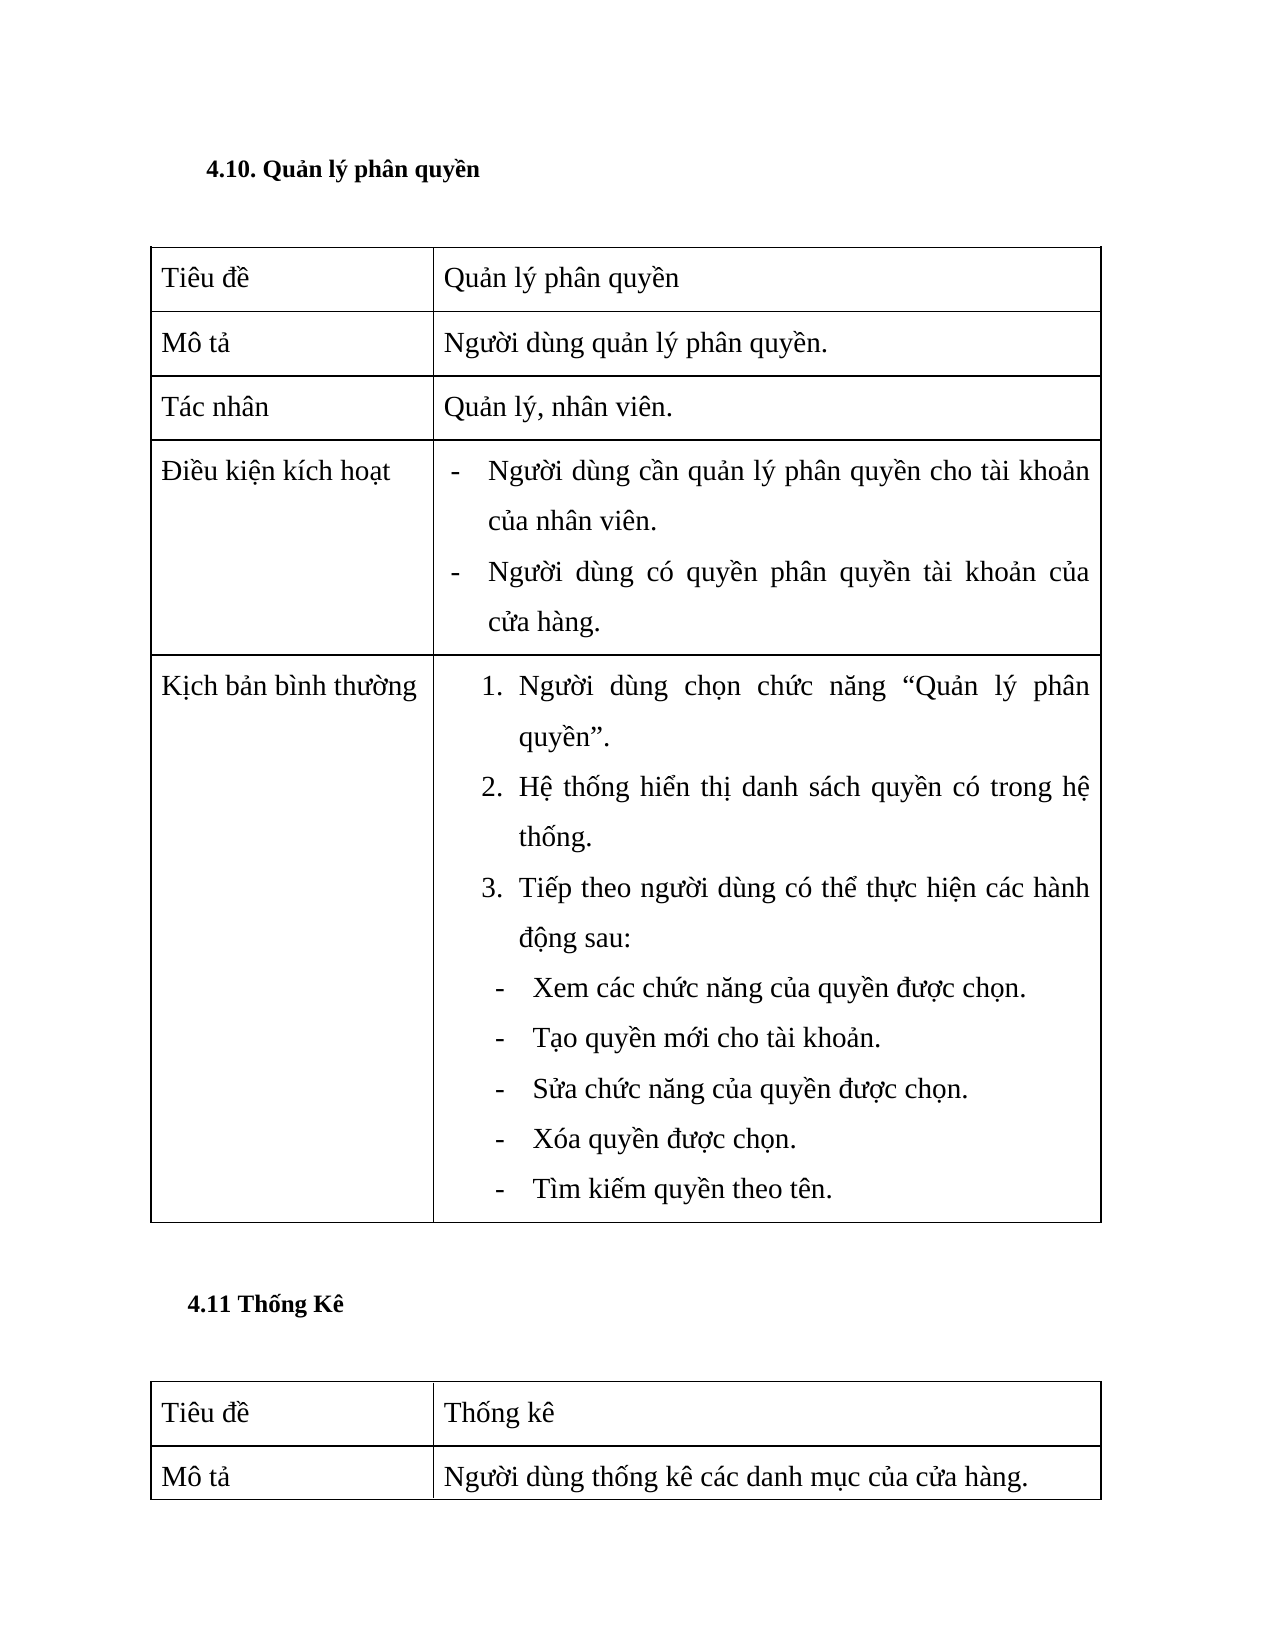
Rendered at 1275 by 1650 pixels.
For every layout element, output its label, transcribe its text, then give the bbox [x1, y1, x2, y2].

subtitle 4.11 Thống Kê [187, 1289, 1125, 1317]
subtitle 4.10. Quản lý phân quyền [206, 154, 1125, 183]
